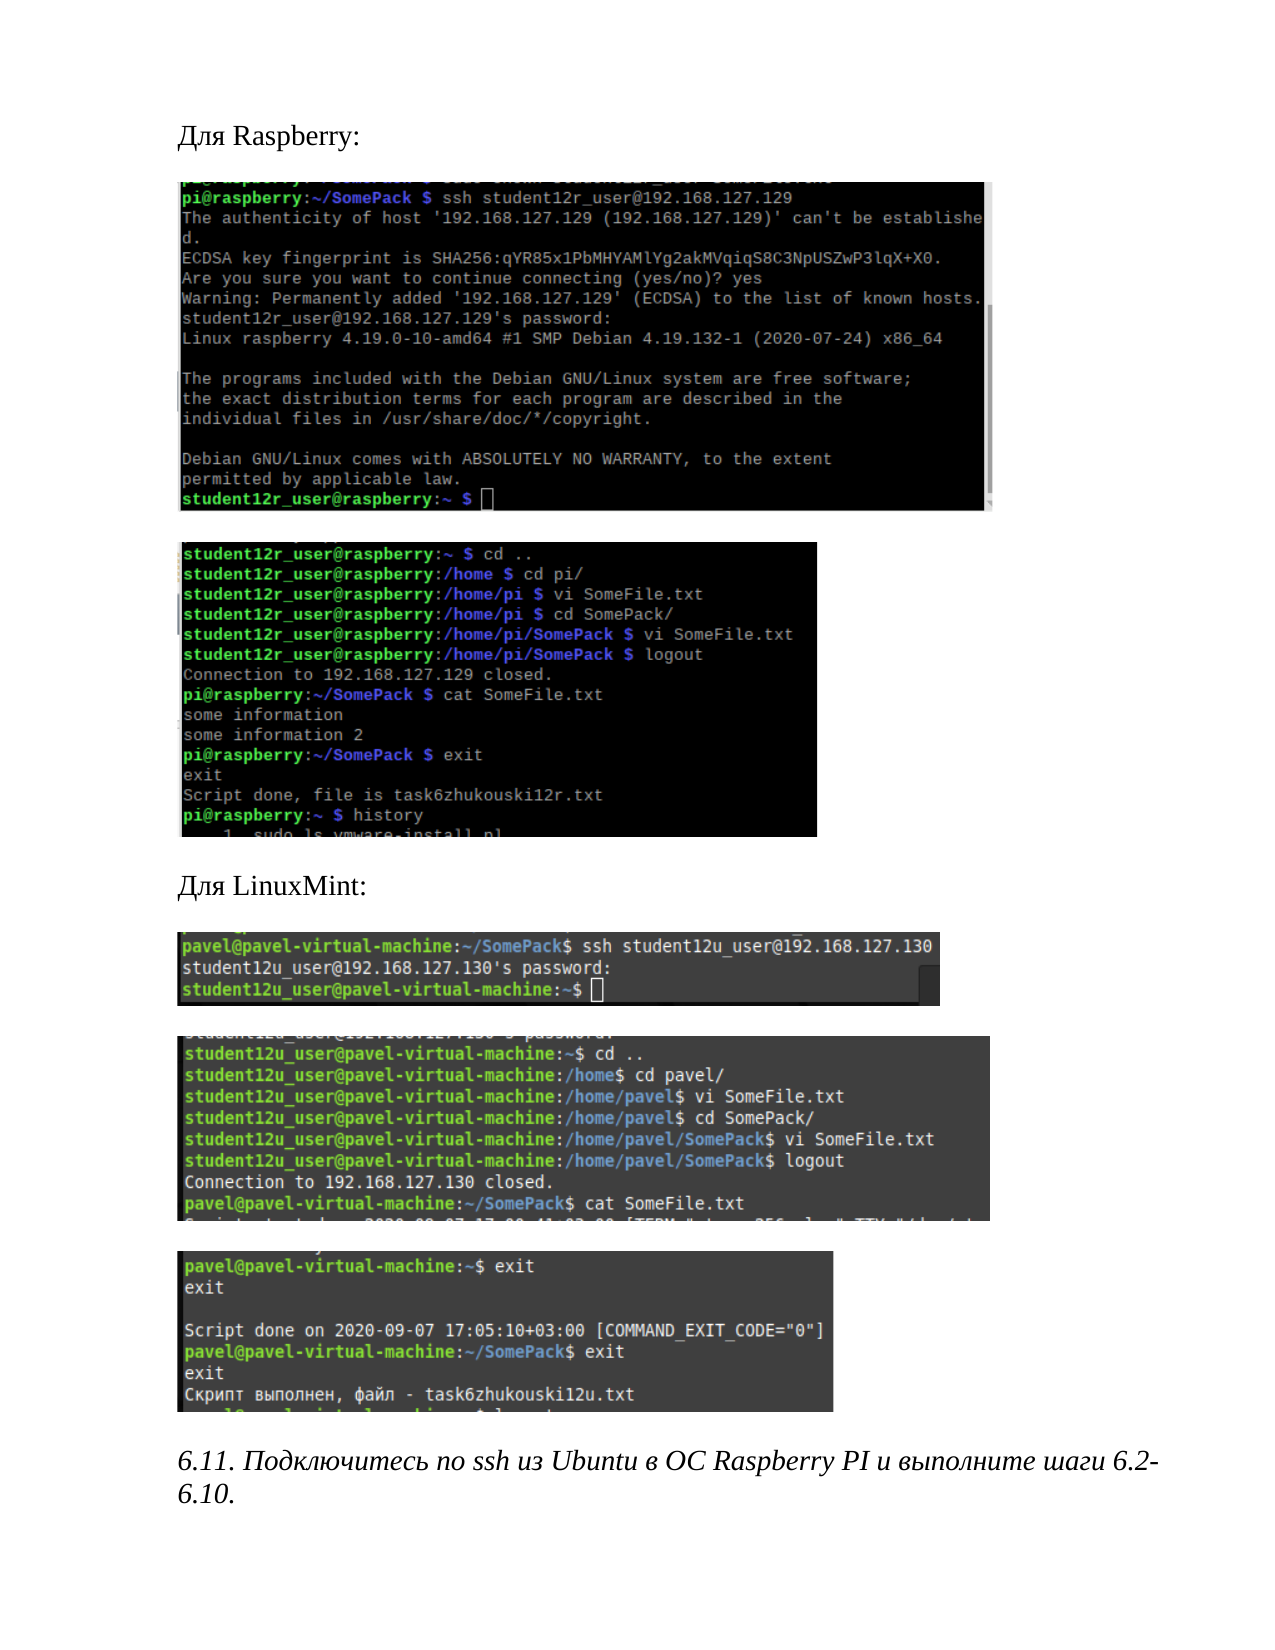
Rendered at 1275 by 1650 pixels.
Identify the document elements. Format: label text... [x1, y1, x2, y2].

picture [177, 182, 993, 512]
text 6.11. Подключитесь по ssh из Ubuntu в ОС Raspberry PI и выполните шаги 6.2-6.10. [177, 1443, 1186, 1510]
picture [177, 932, 940, 1006]
text Для Raspberry: [177, 118, 1186, 152]
text Для LinuxMint: [177, 868, 1186, 901]
picture [177, 1036, 990, 1221]
picture [177, 542, 818, 837]
picture [177, 1251, 834, 1412]
